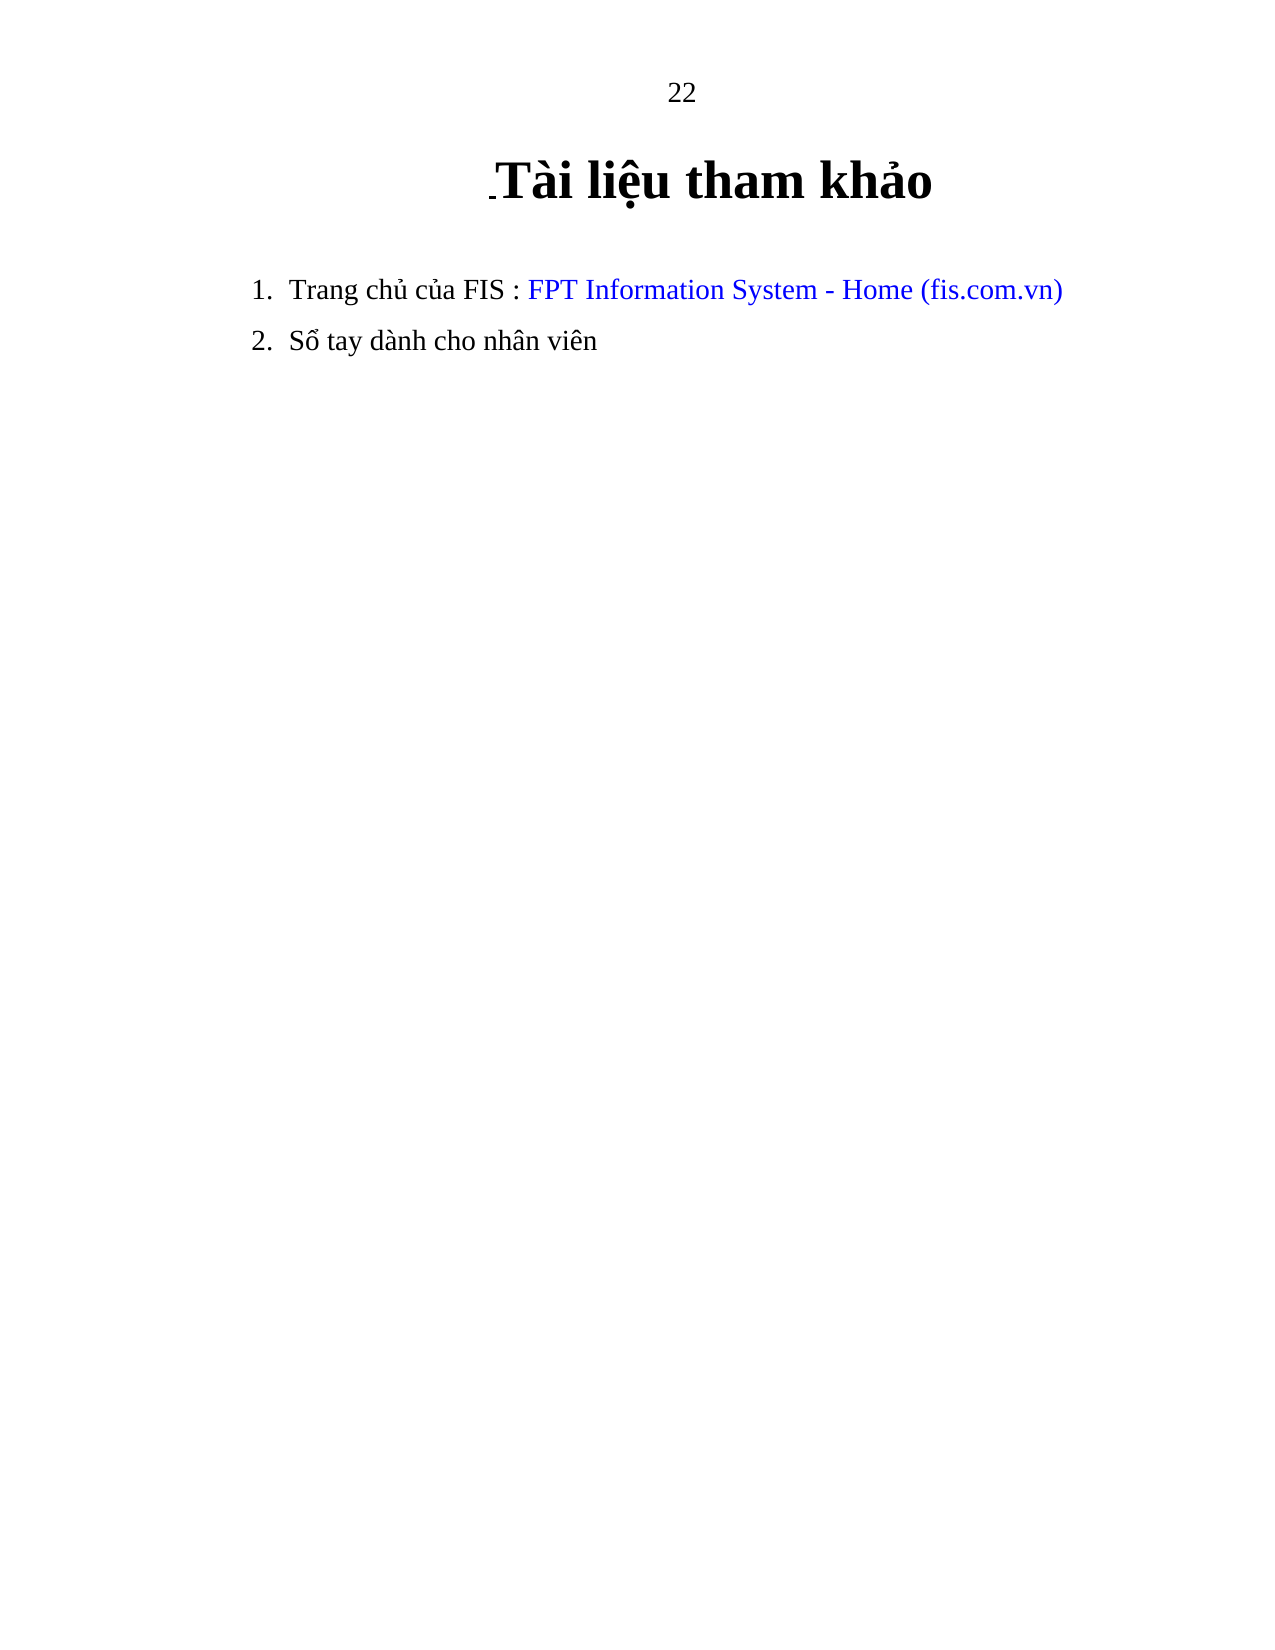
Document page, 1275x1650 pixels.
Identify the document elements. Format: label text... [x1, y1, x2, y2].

subtitle Tài liệu tham khảo [266, 148, 1157, 210]
list Sổ tay dành cho nhân viên [251, 323, 1157, 356]
list Trang chủ của FIS : FPT Information System - Home (fis.com.vn) [251, 272, 1157, 306]
